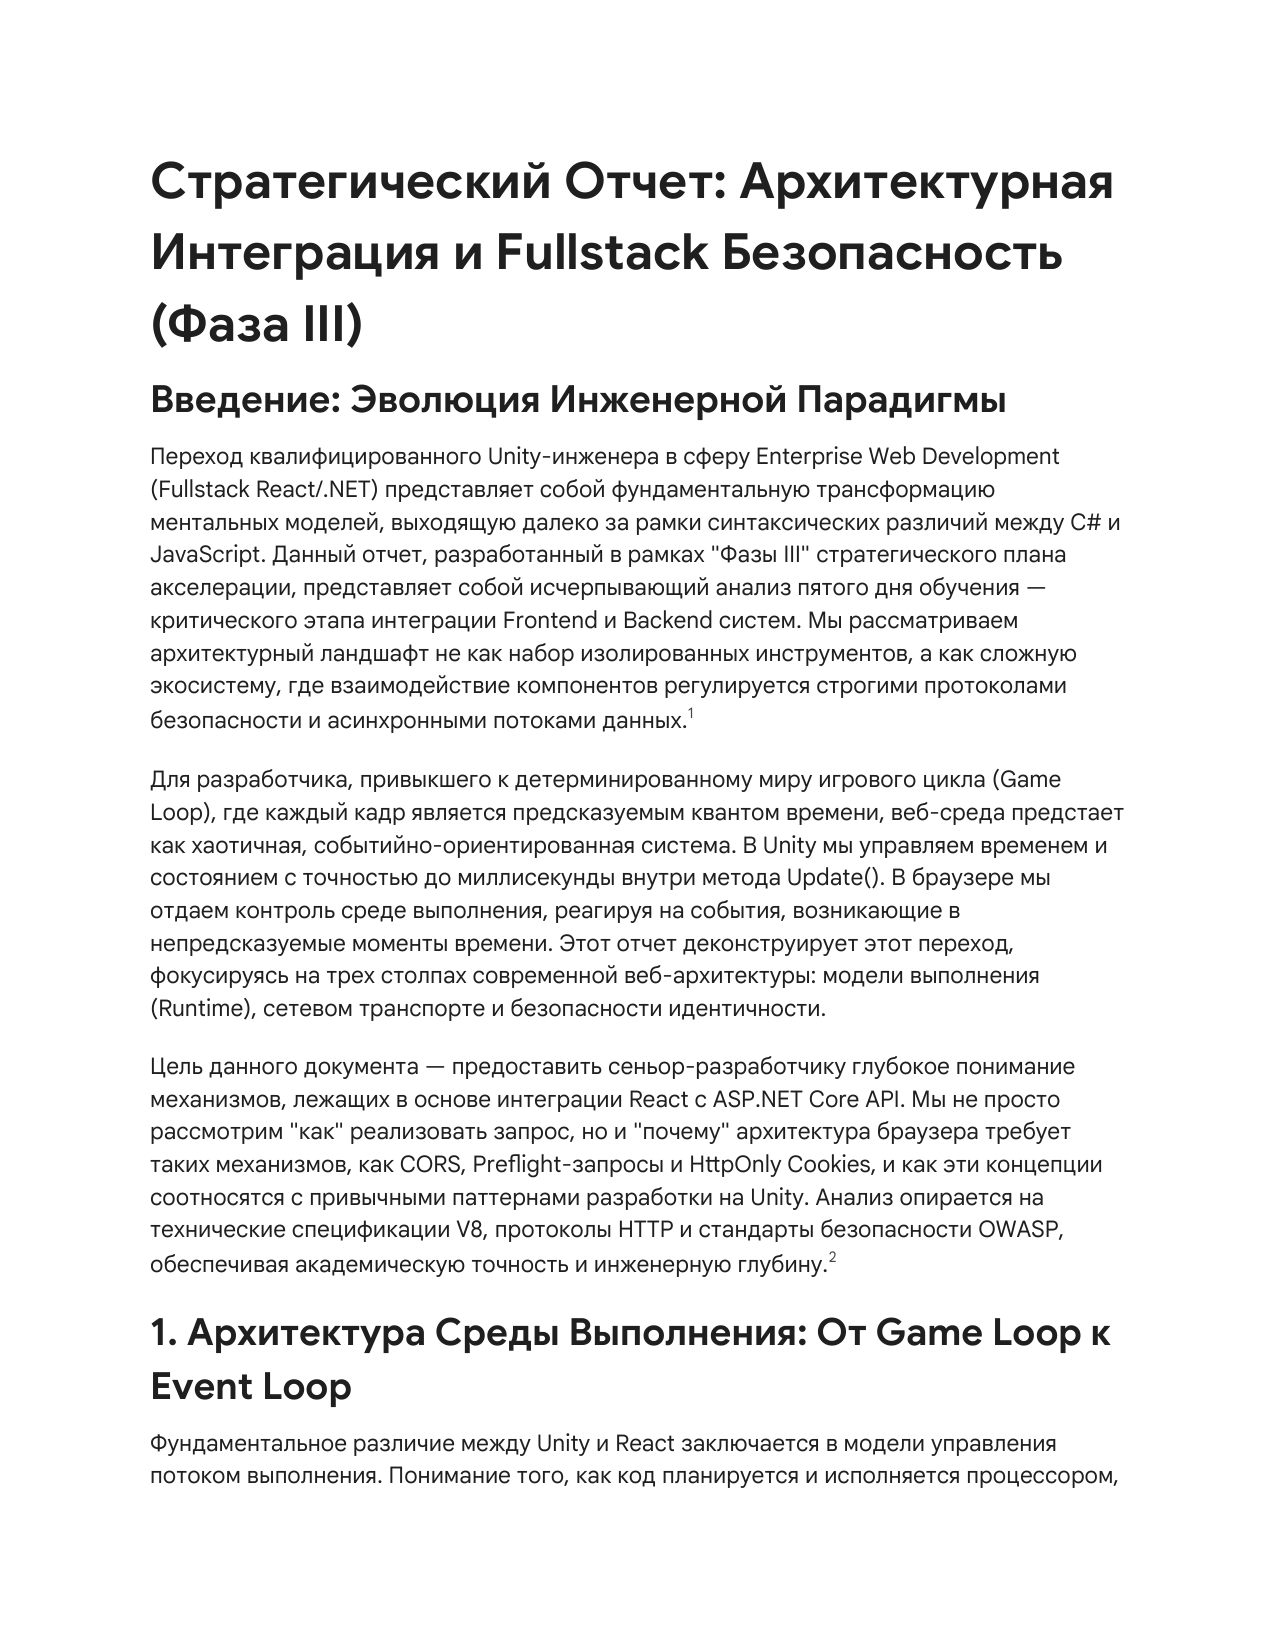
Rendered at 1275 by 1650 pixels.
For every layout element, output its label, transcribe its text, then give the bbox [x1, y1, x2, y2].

subtitle Введение: Эволюция Инженерной Парадигмы [150, 377, 1125, 423]
text Для разработчика, привыкшего к детерминированному миру игрового цикла (Game Loop), где каждый кадр является предсказуемым квантом времени, веб-среда предстает как хаотичная, событийно-ориентированная система. В Unity мы управляем временем и состоянием с точностью до миллисекунды внутри метода Update(). В браузере мы отдаем контроль среде выполнения, реагируя на события, возникающие в непредсказуемые моменты времени. Этот отчет деконструирует этот переход, фокусируясь на трех столпах современной веб-архитектуры: модели выполнения (Runtime), сетевом транспорте и безопасности идентичности. [150, 765, 1125, 1023]
subtitle 1. Архитектура Среды Выполнения: От Game Loop к Event Loop [150, 1309, 1125, 1410]
text Переход квалифицированного Unity-инженера в сферу Enterprise Web Development (Fullstack React/.NET) представляет собой фундаментальную трансформацию ментальных моделей, выходящую далеко за рамки синтаксических различий между C# и JavaScript. Данный отчет, разработанный в рамках "Фазы III" стратегического плана акселерации, представляет собой исчерпывающий анализ пятого дня обучения — критического этапа интеграции Frontend и Backend систем. Мы рассматриваем архитектурный ландшафт не как набор изолированных инструментов, а как сложную экосистему, где взаимодействие компонентов регулируется строгими протоколами безопасности и асинхронными потоками данных.1 [150, 443, 1125, 736]
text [150, 1429, 1125, 1491]
text Цель данного документа — предоставить сеньор-разработчику глубокое понимание механизмов, лежащих в основе интеграции React с ASP.NET Core API. Мы не просто рассмотрим "как" реализовать запрос, но и "почему" архитектура браузера требует таких механизмов, как CORS, Preflight-запросы и HttpOnly Cookies, и как эти концепции соотносятся с привычными паттернами разработки на Unity. Анализ опирается на технические спецификации V8, протоколы HTTP и стандарты безопасности OWASP, обеспечивая академическую точность и инженерную глубину.2 [150, 1052, 1125, 1280]
subtitle Стратегический Отчет: Архитектурная Интеграция и Fullstack Безопасность (Фаза III) [150, 150, 1125, 355]
